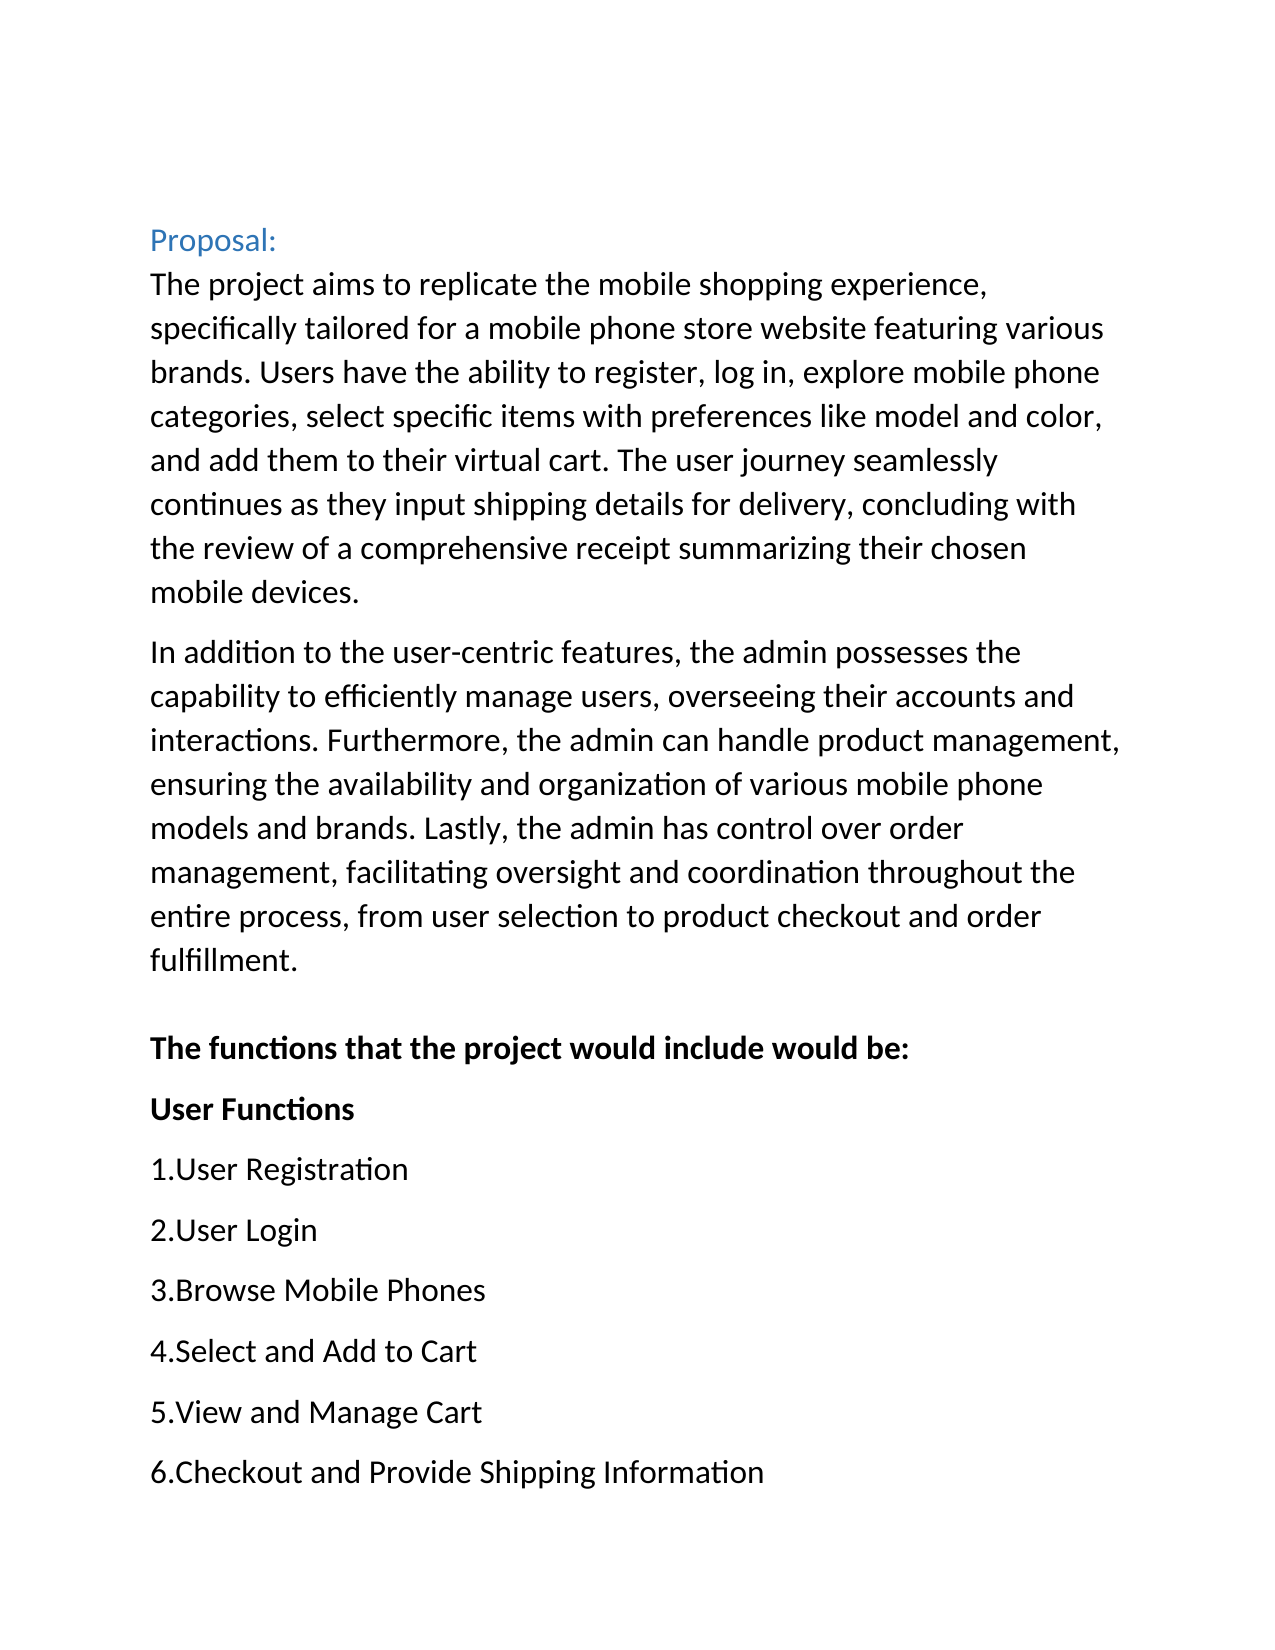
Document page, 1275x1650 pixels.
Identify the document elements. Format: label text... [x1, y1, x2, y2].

subtitle Proposal: [150, 219, 1125, 260]
text 5.View and Manage Cart [150, 1391, 1125, 1431]
text 3.Browse Mobile Phones [150, 1269, 1125, 1310]
text User Functions [150, 1087, 1125, 1128]
text In addition to the user-centric features, the admin possesses the capability to efficiently manage users, overseeing their accounts and interactions. Furthermore, the admin can handle product management, ensuring the availability and organization of various mobile phone models and brands. Lastly, the admin has control over order management, facilitating oversight and coordination throughout the entire process, from user selection to product checkout and order fulfillment. The functions that the project would include would be: [150, 631, 1125, 1068]
text 6.Checkout and Provide Shipping Information [150, 1451, 1125, 1492]
text 2.User Login [150, 1209, 1125, 1249]
text The project aims to replicate the mobile shopping experience, specifically tailored for a mobile phone store website featuring various brands. Users have the ability to register, log in, explore mobile phone categories, select specific items with preferences like model and color, and add them to their virtual cart. The user journey seamlessly continues as they input shipping details for delivery, concluding with the review of a comprehensive receipt summarizing their chosen mobile devices. [150, 263, 1125, 611]
text 4.Select and Add to Cart [150, 1330, 1125, 1371]
text 1.User Registration [150, 1148, 1125, 1189]
